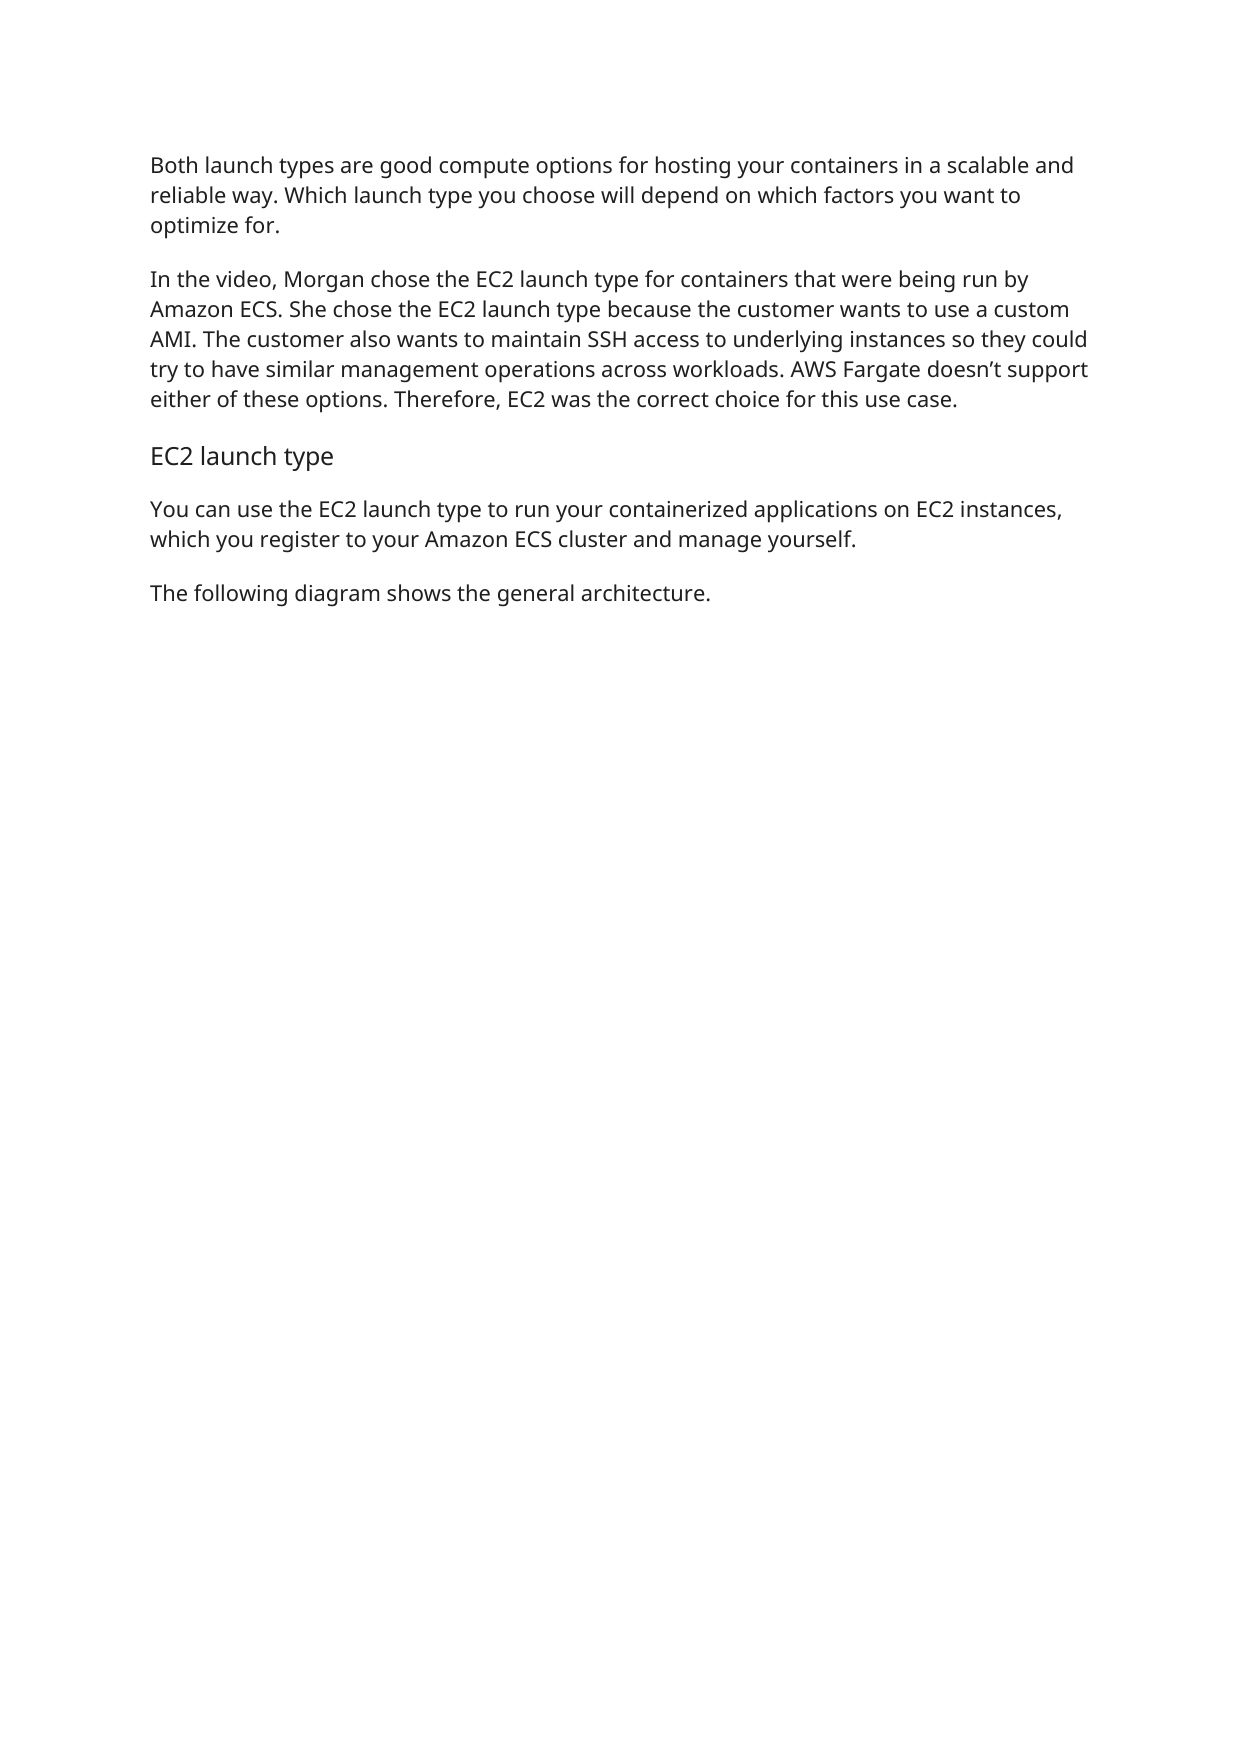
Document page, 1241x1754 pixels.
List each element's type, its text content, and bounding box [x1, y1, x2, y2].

text You can use the EC2 launch type to run your containerized applications on EC2 instances, which you register to your Amazon ECS cluster and manage yourself. [150, 494, 1090, 553]
text The following diagram shows the general architecture. [150, 578, 1090, 608]
text Both launch types are good compute options for hosting your containers in a scalable and reliable way. Which launch type you choose will depend on which factors you want to optimize for. [150, 150, 1090, 239]
text In the video, Morgan chose the EC2 launch type for containers that were being run by Amazon ECS. She chose the EC2 launch type because the customer wants to use a custom AMI. The customer also wants to maintain SSH access to underlying instances so they could try to have similar management operations across workloads. AWS Fargate doesn’t support either of these options. Therefore, EC2 was the correct choice for this use case. [150, 264, 1090, 413]
subtitle EC2 launch type [150, 438, 1090, 472]
